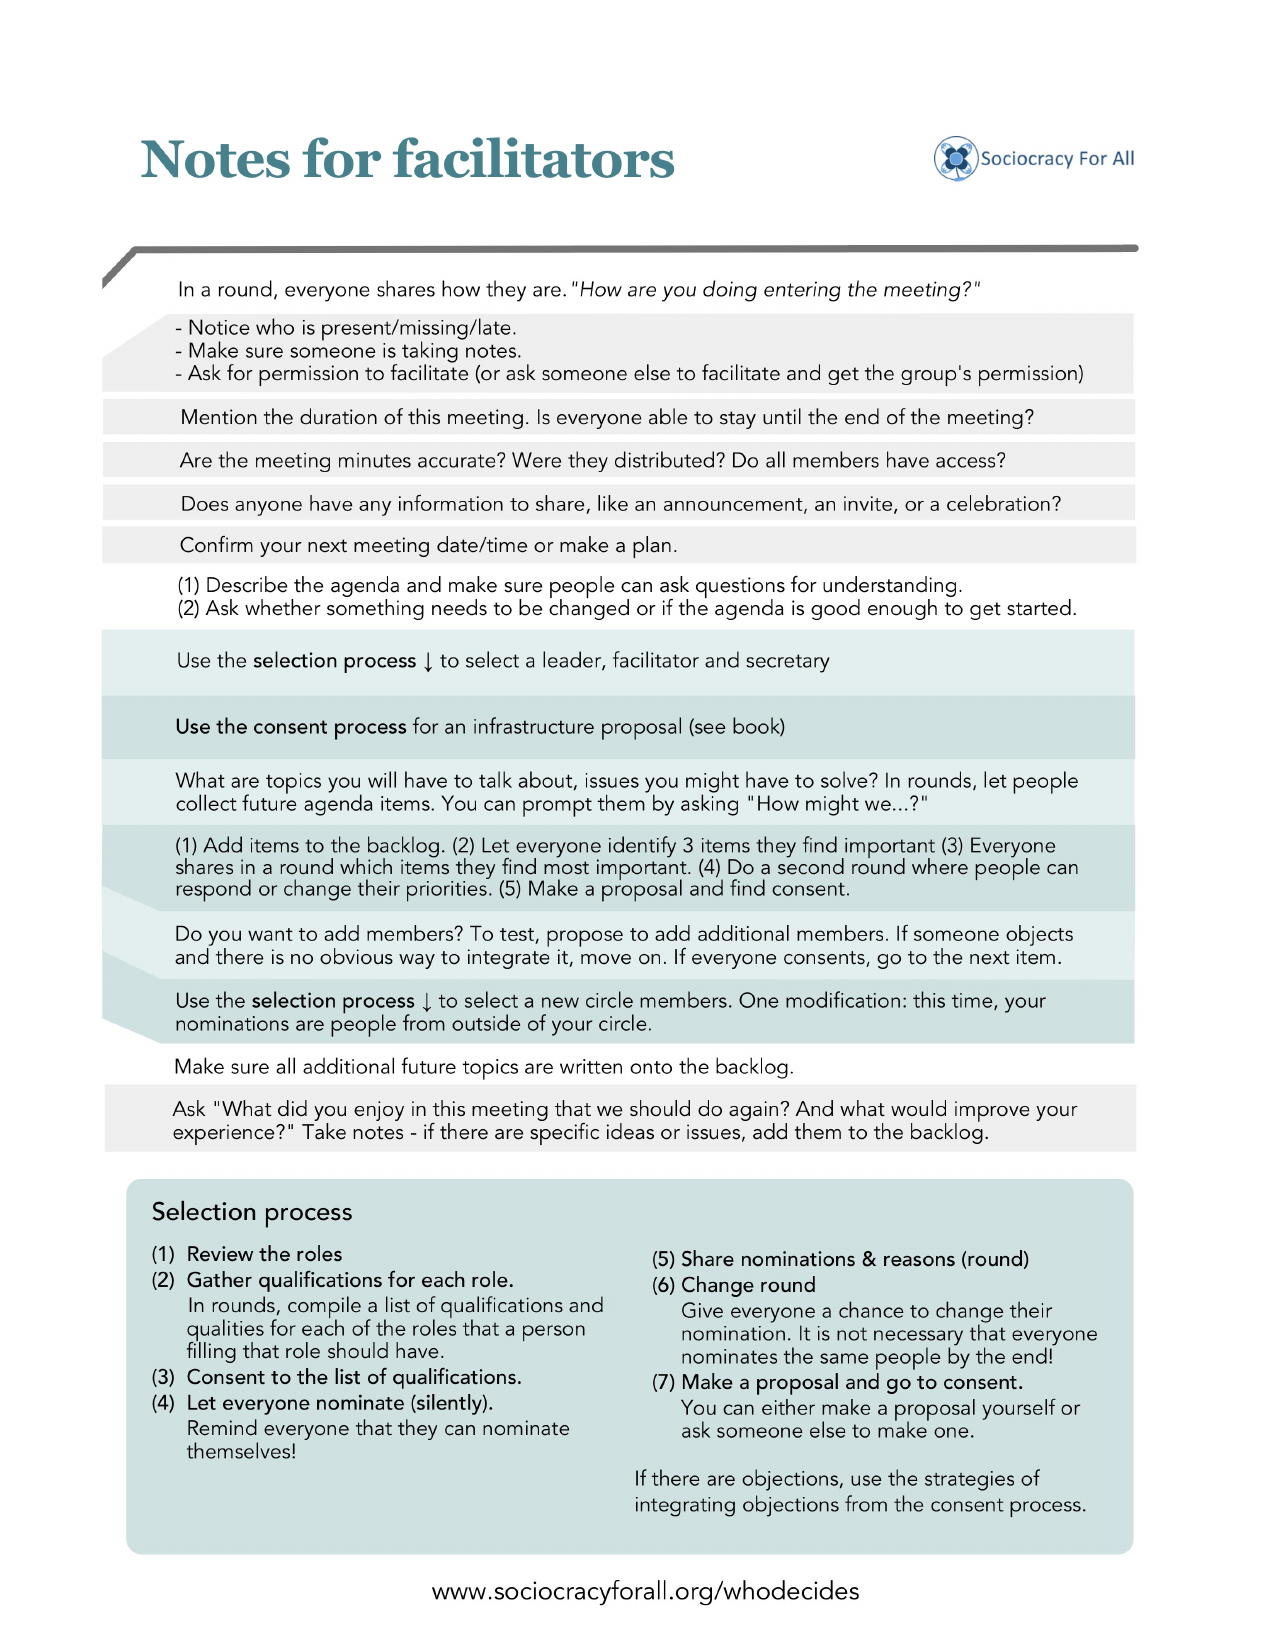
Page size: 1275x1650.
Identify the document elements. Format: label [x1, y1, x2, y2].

picture [87, 13, 1174, 1629]
